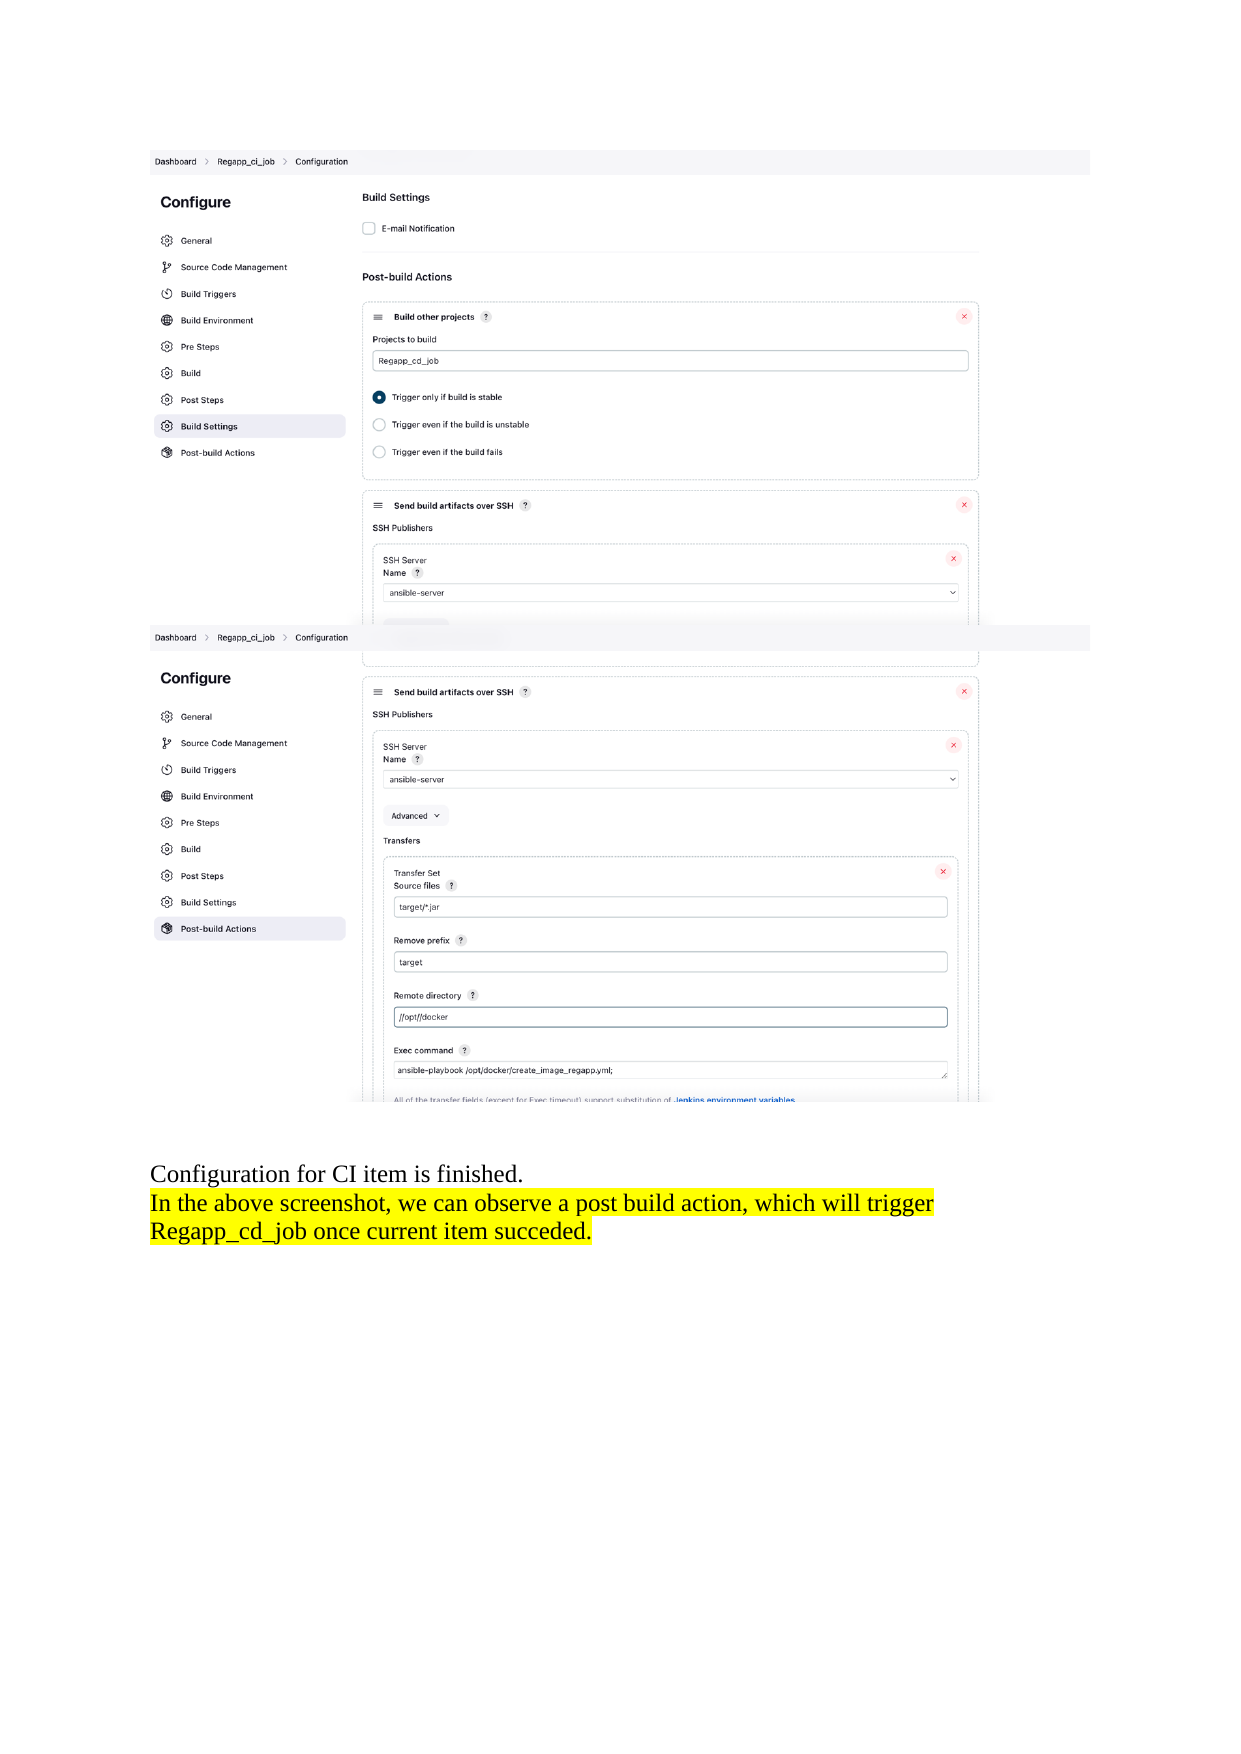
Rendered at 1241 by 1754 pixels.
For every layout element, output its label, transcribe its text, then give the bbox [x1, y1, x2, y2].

text In the above screenshot, we can observe a post build action, which will trigger Regapp_cd_job once current item succeded. [592, 1188, 1090, 1245]
picture [150, 150, 1091, 1102]
text Configuration for CI item is finished. [150, 1159, 1090, 1188]
